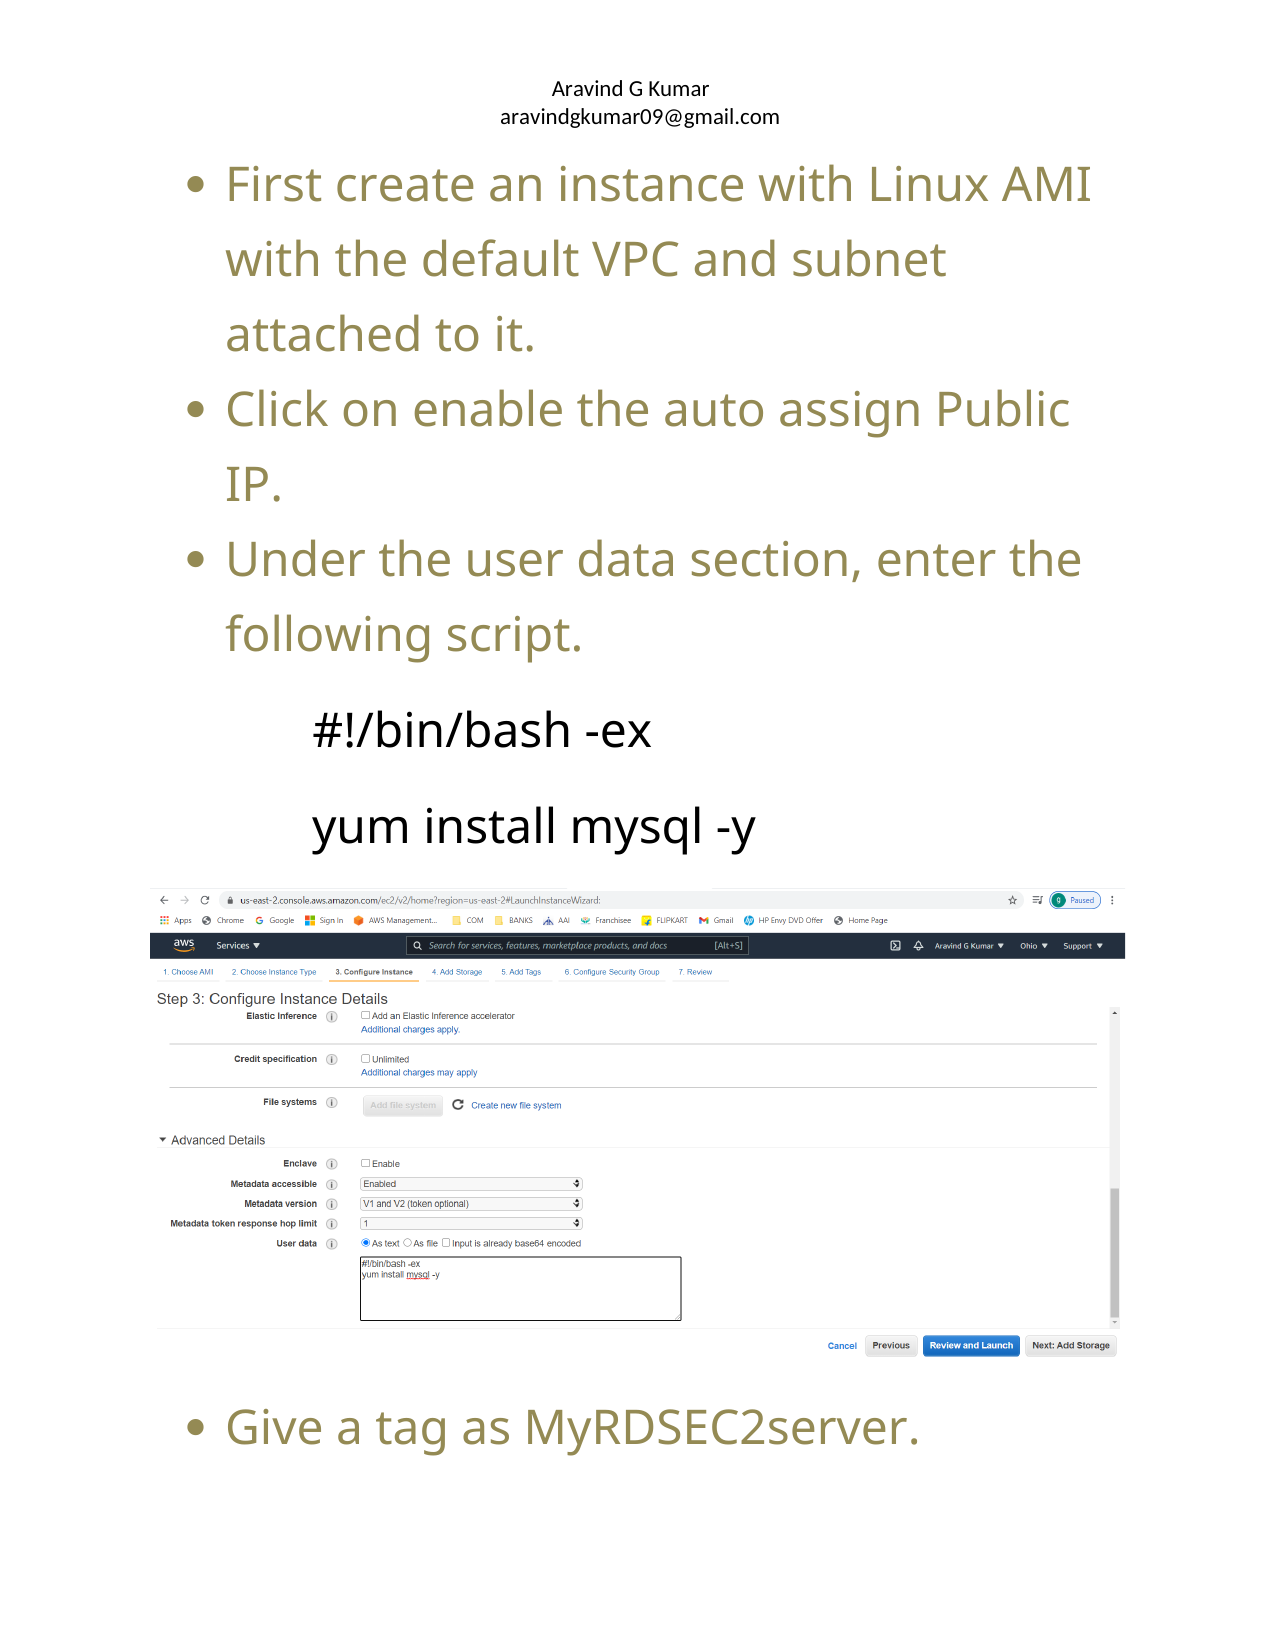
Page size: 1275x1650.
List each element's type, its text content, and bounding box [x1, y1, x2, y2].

list Click on enable the auto assign Public IP. [187, 375, 1125, 516]
picture [150, 888, 1125, 1369]
list First create an instance with Linux AMI with the default VPC and subnet attached to it. [187, 150, 1125, 366]
list Under the user data section, enter the following script. [187, 526, 1125, 666]
text yum install mysql -y [187, 792, 1125, 858]
list Give a tag as MyRDSEC2server. [187, 1393, 1125, 1459]
text #!/bin/bash -ex [187, 697, 1125, 762]
